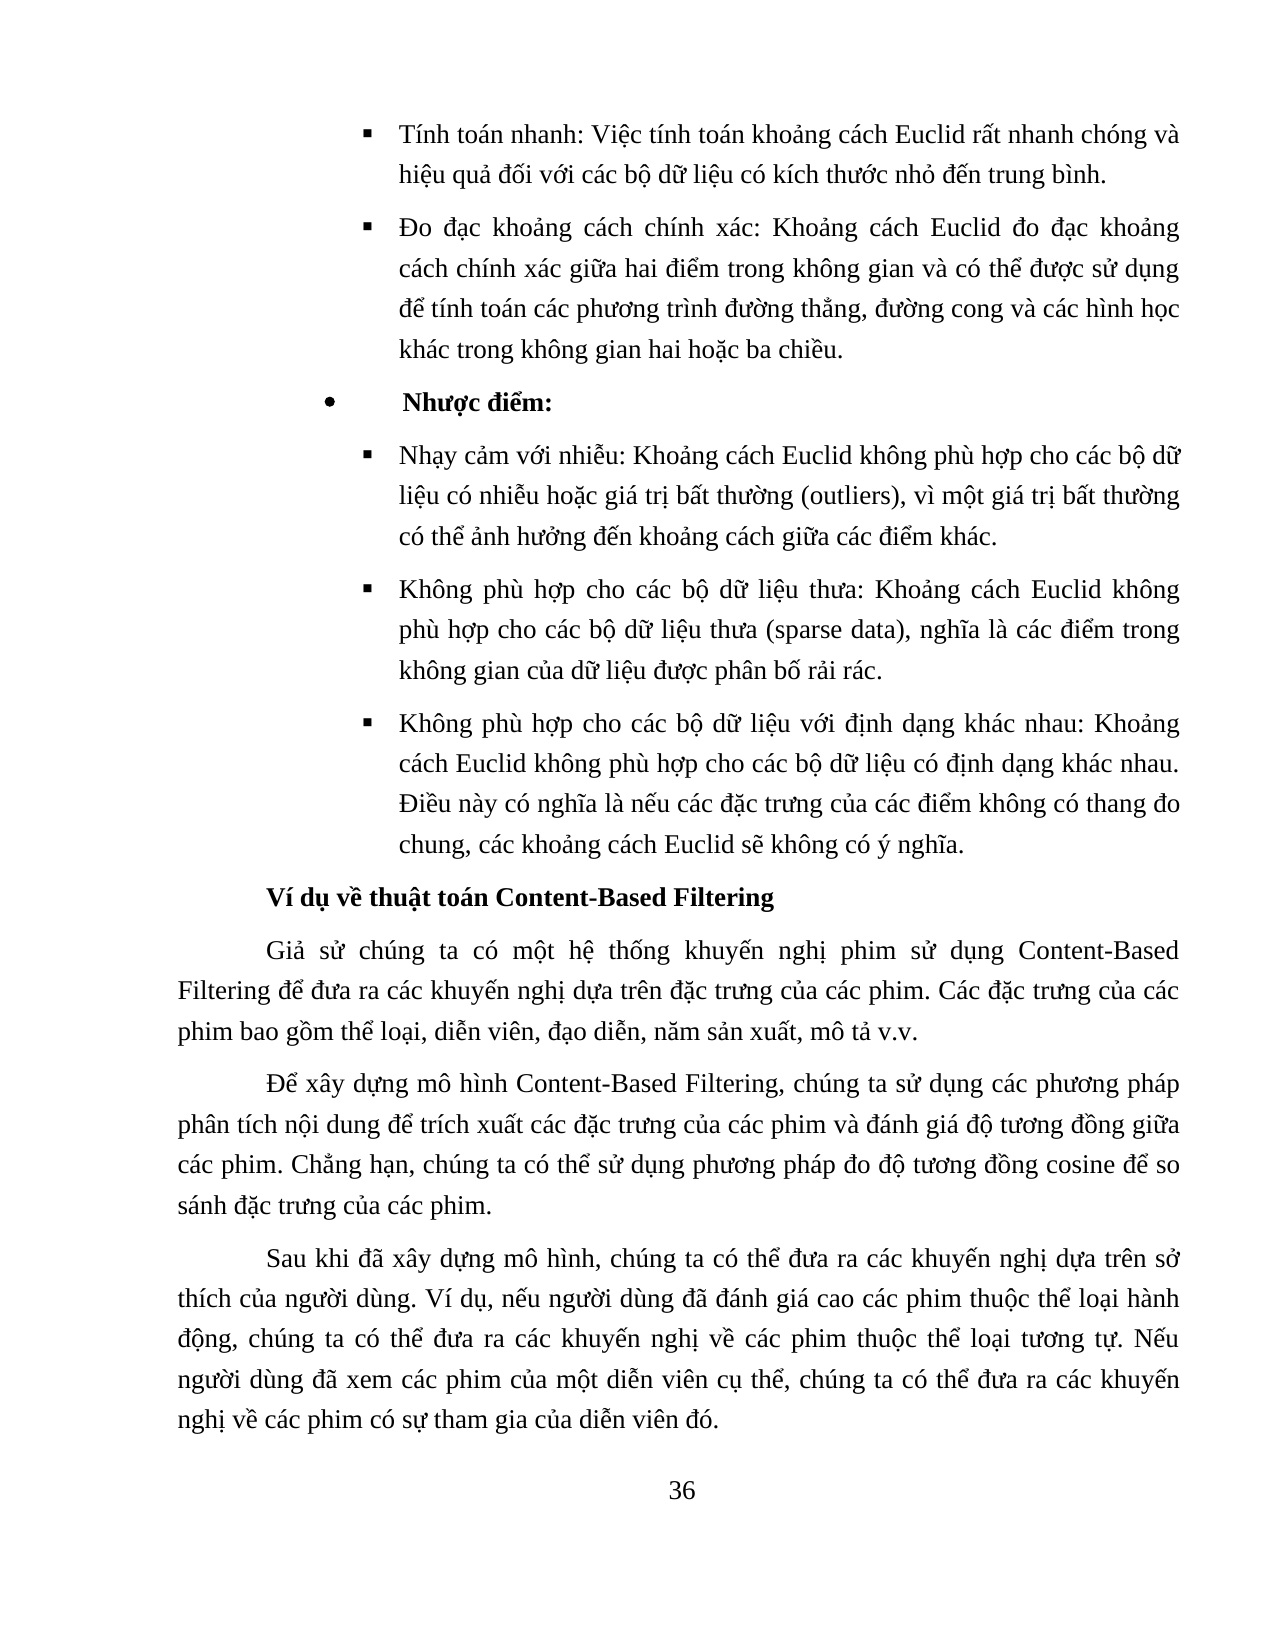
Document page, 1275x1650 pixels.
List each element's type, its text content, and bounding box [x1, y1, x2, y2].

list Không phù hợp cho các bộ dữ liệu với định dạng khác nhau: Khoảng cách Euclid không phù hợp cho các bộ dữ liệu có định dạng khác nhau. Điều này có nghĩa là nếu các đặc trưng của các điểm không có thang đo chung, các khoảng cách Euclid sẽ không có ý nghĩa. [361, 707, 1181, 859]
text Để xây dựng mô hình Content-Based Filtering, chúng ta sử dụng các phương pháp phân tích nội dung để trích xuất các đặc trưng của các phim và đánh giá độ tương đồng giữa các phim. Chẳng hạn, chúng ta có thể sử dụng phương pháp đo độ tương đồng cosine để so sánh đặc trưng của các phim. [177, 1068, 1181, 1220]
list Tính toán nhanh: Việc tính toán khoảng cách Euclid rất nhanh chóng và hiệu quả đối với các bộ dữ liệu có kích thước nhỏ đến trung bình. [361, 118, 1181, 190]
list Nhược điểm: [290, 386, 1181, 417]
text Giả sử chúng ta có một hệ thống khuyến nghị phim sử dụng Content-Based Filtering để đưa ra các khuyến nghị dựa trên đặc trưng của các phim. Các đặc trưng của các phim bao gồm thể loại, diễn viên, đạo diễn, năm sản xuất, mô tả v.v. [177, 934, 1181, 1046]
list Nhạy cảm với nhiễu: Khoảng cách Euclid không phù hợp cho các bộ dữ liệu có nhiễu hoặc giá trị bất thường (outliers), vì một giá trị bất thường có thể ảnh hưởng đến khoảng cách giữa các điểm khác. [361, 439, 1181, 551]
list Không phù hợp cho các bộ dữ liệu thưa: Khoảng cách Euclid không phù hợp cho các bộ dữ liệu thưa (sparse data), nghĩa là các điểm trong không gian của dữ liệu được phân bố rải rác. [361, 573, 1181, 685]
text Sau khi đã xây dựng mô hình, chúng ta có thể đưa ra các khuyến nghị dựa trên sở thích của người dùng. Ví dụ, nếu người dùng đã đánh giá cao các phim thuộc thể loại hành động, chúng ta có thể đưa ra các khuyến nghị về các phim thuộc thể loại tương tự. Nếu người dùng đã xem các phim của một diễn viên cụ thể, chúng ta có thể đưa ra các khuyến nghị về các phim có sự tham gia của diễn viên đó. [177, 1242, 1181, 1434]
list Đo đạc khoảng cách chính xác: Khoảng cách Euclid đo đạc khoảng cách chính xác giữa hai điểm trong không gian và có thể được sử dụng để tính toán các phương trình đường thẳng, đường cong và các hình học khác trong không gian hai hoặc ba chiều. [361, 212, 1181, 364]
text Ví dụ về thuật toán Content-Based Filtering [207, 881, 1181, 912]
